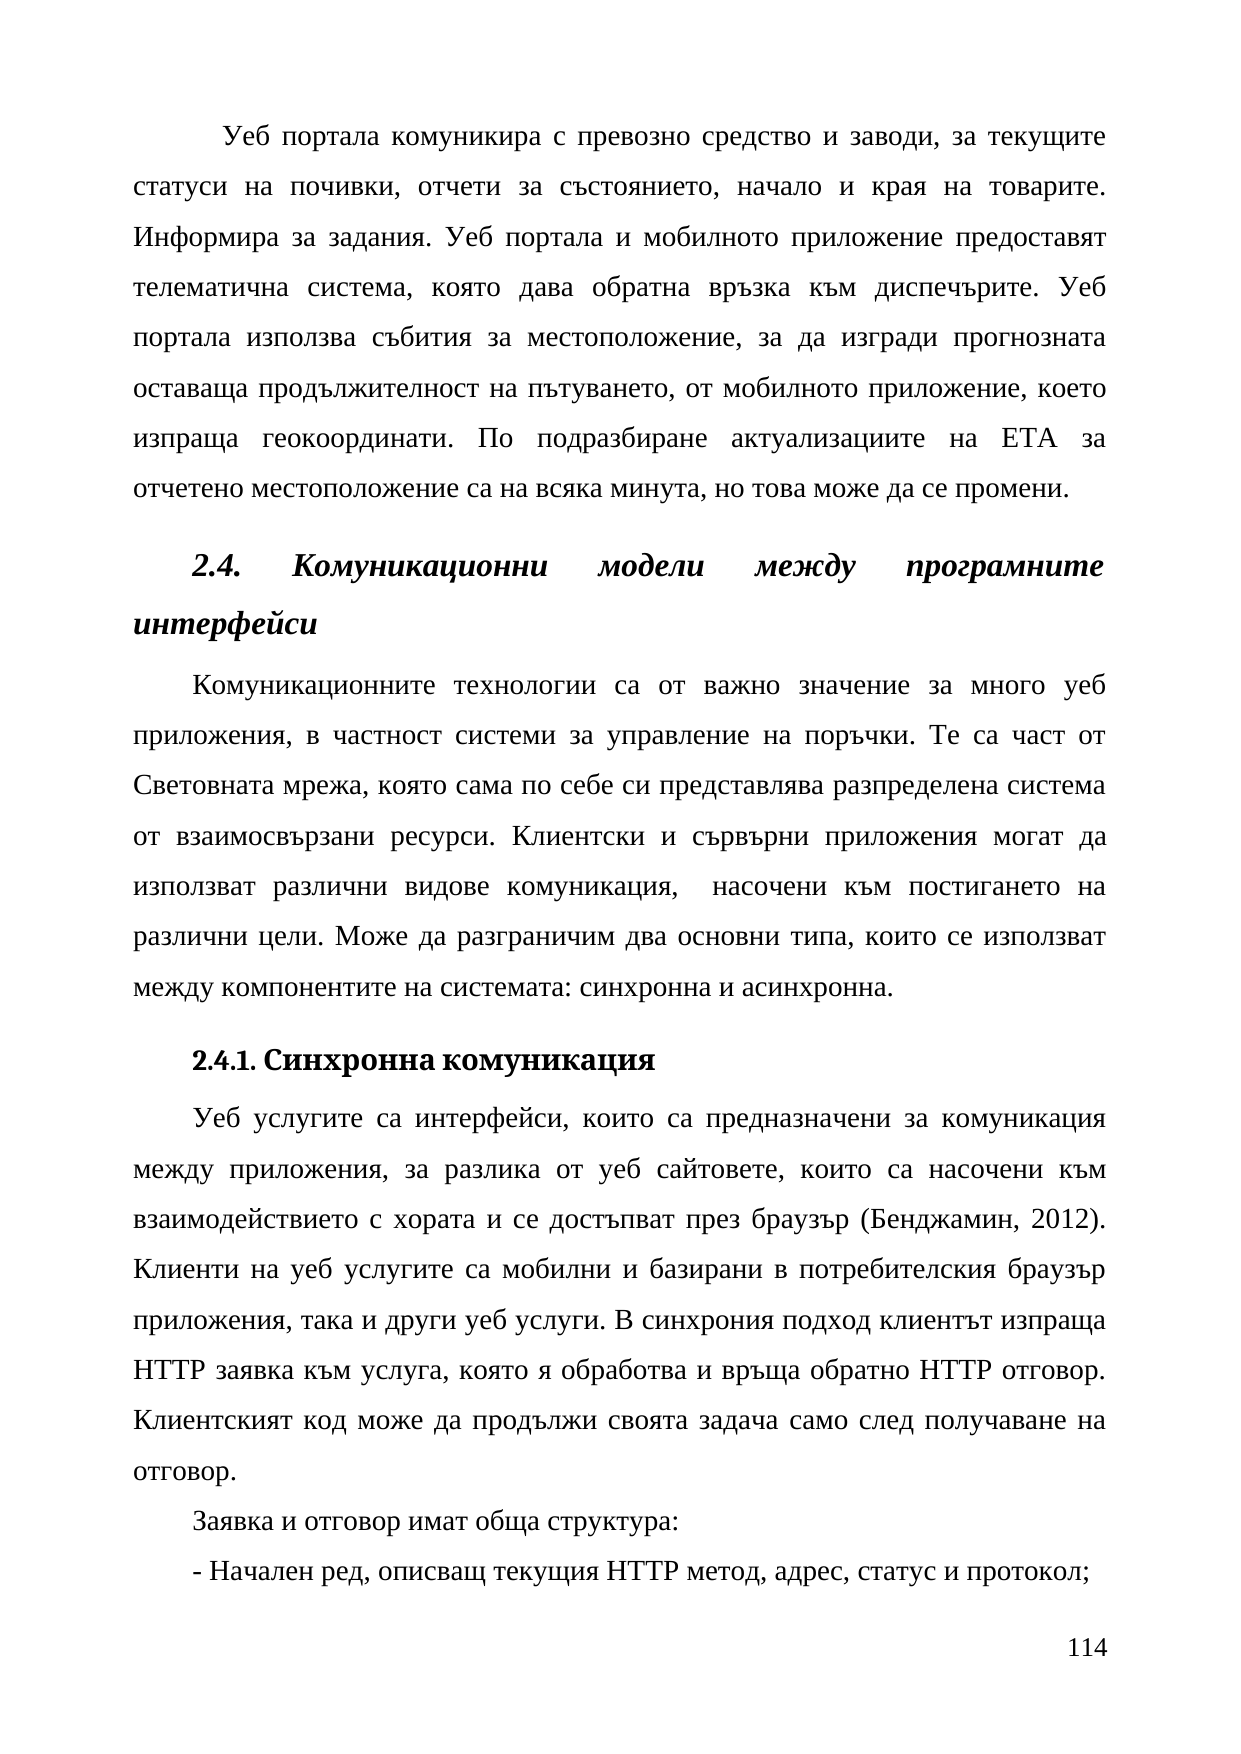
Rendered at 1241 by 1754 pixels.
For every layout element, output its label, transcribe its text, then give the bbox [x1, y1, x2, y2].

text Уеб услугите са интерфейси, които са предназначени за комуникация между приложения, за разлика от уеб сайтовете, които са насочени към взаимодействието с хората и се достъпват през браузър (Бенджамин, 2012). Клиенти на уеб услугите са мобилни и базирани в потребителския браузър приложения, така и други уеб услуги. В синхрония подход клиентът изпраща HTTP заявка към услуга, която я обработва и връща обратно HTTP отговор. Клиентският код може да продължи своята задача само след получаване на отговор. [133, 1101, 1107, 1486]
text Заявка и отговор имат обща структура: [133, 1503, 1107, 1537]
text - Начален ред, описващ текущия HTTP метод, адрес, статус и протокол; [133, 1553, 1107, 1587]
subtitle 2.4. Kомуникационни модели между програмните интерфейси [133, 546, 1107, 641]
subtitle 2.4.1. Синхронна комуникация [133, 1044, 1107, 1078]
text Уеб портала комуникира с превозно средство и заводи, за текущите статуси на почивки, отчети за състоянието, начало и края на товарите. Информира за задания. Уеб портала и мобилното приложение предоставят телематична система, която дава обратна връзка към диспечърите. Уеб портала използва събития за местоположение, за да изгради прогнозната оставаща продължителност на пътуването, от мобилното приложение, което изпраща геокоординати. По подразбиране актуализациите на ETA за отчетено местоположение са на всяка минута, но това може да се промени. [133, 118, 1107, 504]
text Комуникационните технологии са от важно значение за много уеб приложения, в частност системи за управление на поръчки. Те са част от Световната мрежа, която сама по себе си представлява разпределена система от взаимосвързани ресурси. Клиентски и сървърни приложения могат да използват различни видове комуникация, насочени към постигането на различни цели. Може да разграничим два основни типа, които се използват между компонентите на системата: синхронна и асинхронна. [133, 667, 1107, 1002]
